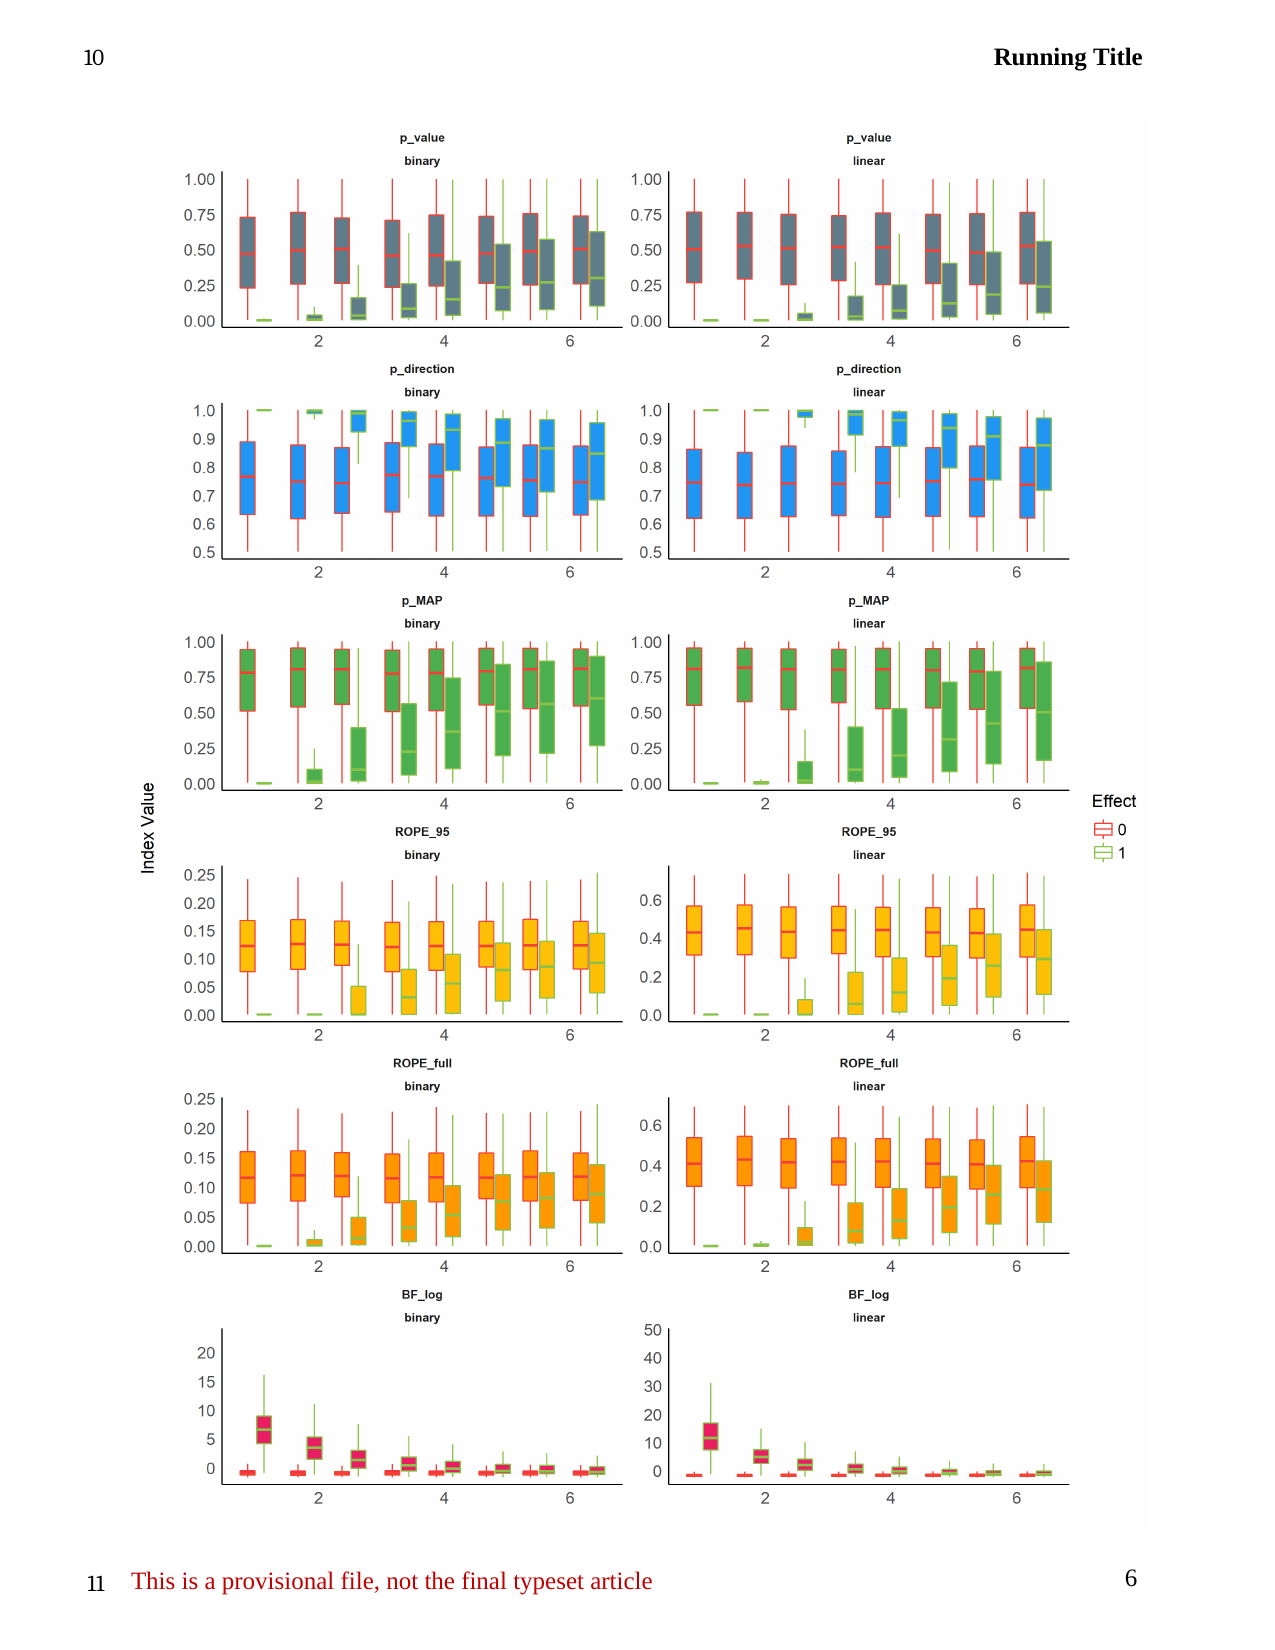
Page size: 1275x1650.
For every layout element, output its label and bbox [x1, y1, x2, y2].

picture [133, 118, 1151, 1532]
